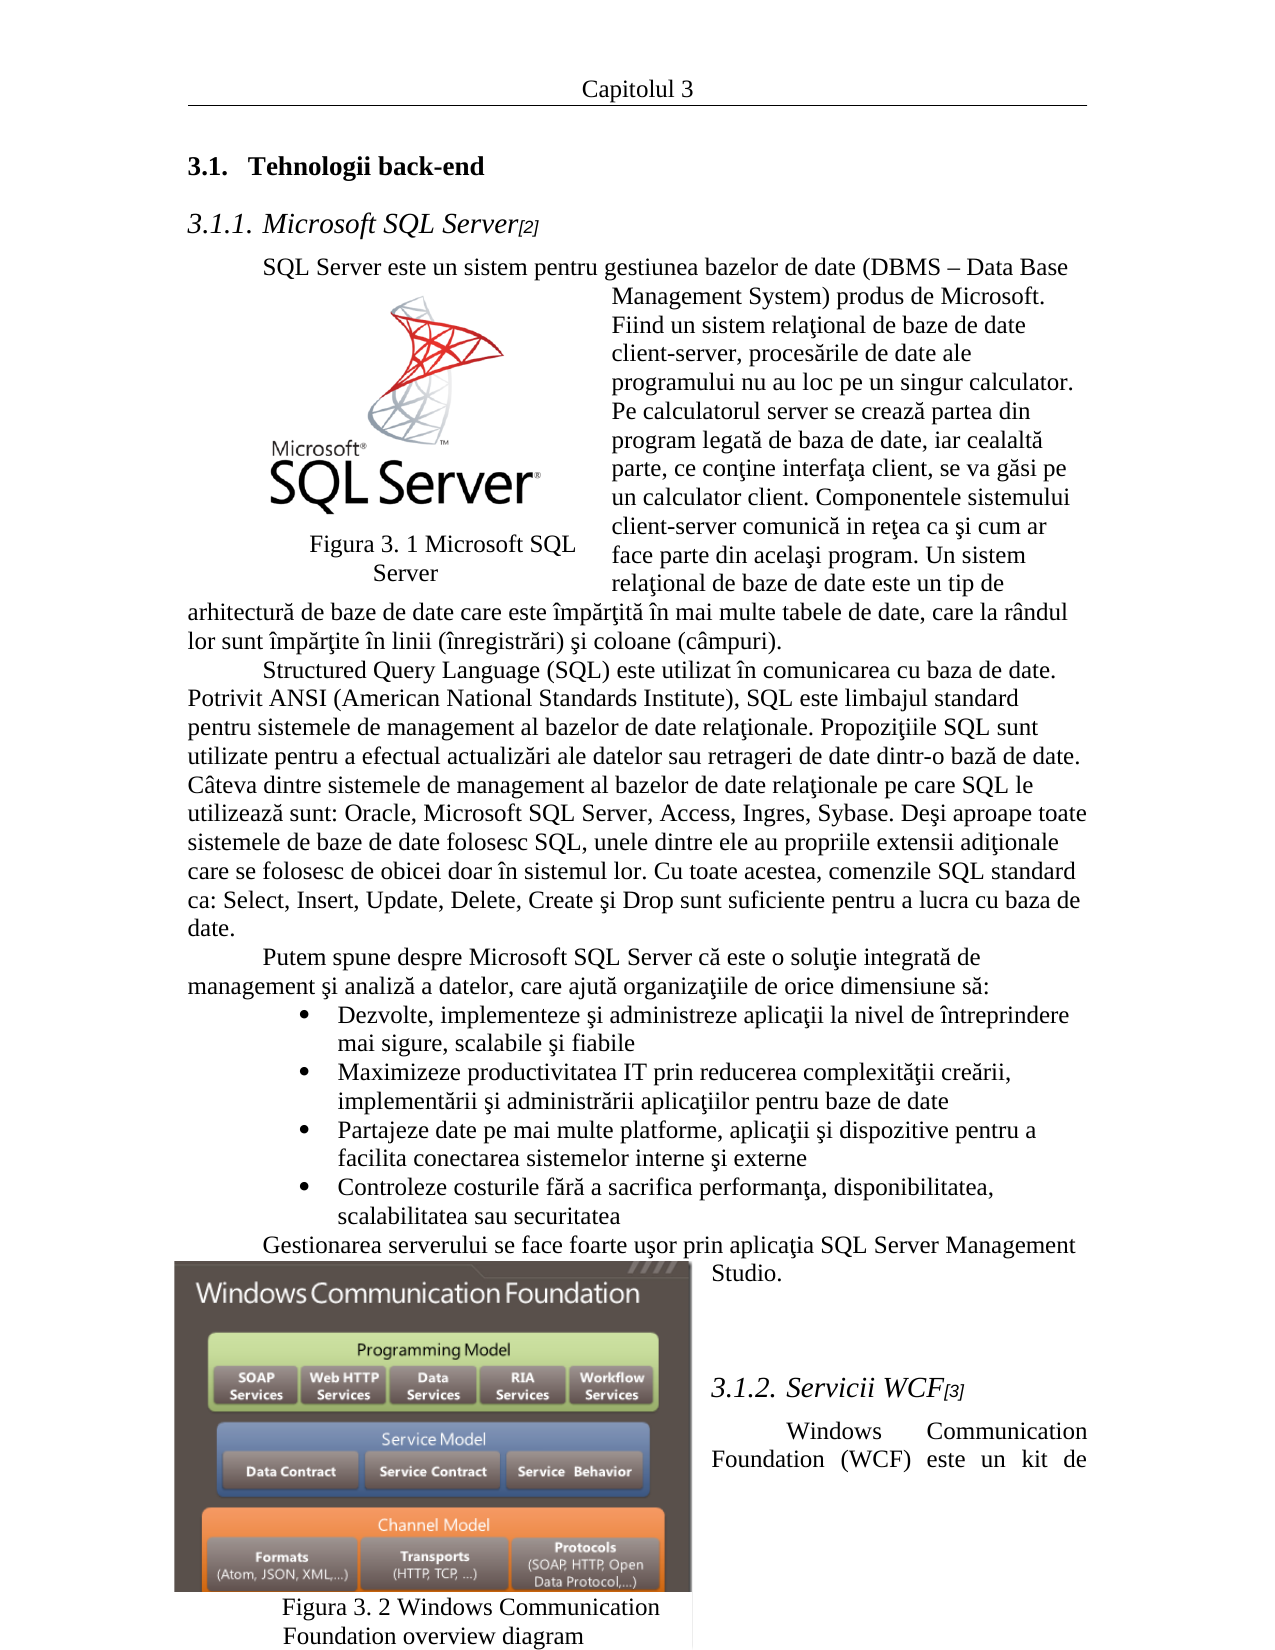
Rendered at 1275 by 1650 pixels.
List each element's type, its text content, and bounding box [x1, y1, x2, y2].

text Gestionarea serverului se face foarte uşor prin aplicaţia SQL Server Management Studio. [187, 1230, 1087, 1287]
picture [174, 1261, 693, 1648]
list Maximizeze productivitatea IT prin reducerea complexităţii creării, implementării şi administrării aplicaţiilor pentru baze de date [300, 1057, 1087, 1115]
list Controleze costurile fără a sacrifica performanţa, disponibilitatea, scalabilitatea sau securitatea [300, 1172, 1087, 1230]
subtitle Tehnologii back-end [187, 150, 1087, 181]
text Putem spune despre Microsoft SQL Server că este o soluţie integrată de management şi analiză a datelor, care ajută organizaţiile de orice dimensiune să: [187, 942, 1087, 1000]
picture [218, 289, 593, 518]
subtitle Servicii WCF[3] [693, 1370, 1087, 1403]
list Partajeze date pe mai multe platforme, aplicaţii şi dispozitive pentru a facilita conectarea sistemelor interne şi externe [300, 1115, 1087, 1172]
text Structured Query Language (SQL) este utilizat în comunicarea cu baza de date. Potrivit ANSI (American National Standards Institute), SQL este limbajul standard pentru sistemele de management al bazelor de date relaţionale. Propoziţiile SQL sunt utilizate pentru a efectual actualizări ale datelor sau retrageri de date dintr-o bază de date. Câteva dintre sistemele de management al bazelor de date relaţionale pe care SQL le utilizează sunt: Oracle, Microsoft SQL Server, Access, Ingres, Sybase. Deşi aproape toate sistemele de baze de date folosesc SQL, unele dintre ele au propriile extensii adiţionale care se folosesc de obicei doar în sistemul lor. Cu toate acestea, comenzile SQL standard ca: Select, Insert, Update, Delete, Create şi Drop sunt suficiente pentru a lucra cu baza de date. [187, 655, 1087, 942]
text SQL Server este un sistem pentru gestiunea bazelor de date (DBMS – Data Base Management System) produs de Microsoft. Fiind un sistem relaţional de baze de date client-server, procesările de date ale programului nu au loc pe un singur calculator. Pe calculatorul server se crează partea din program legată de baza de date, iar cealaltă parte, ce conţine interfaţa client, se va găsi pe un calculator client. Componentele sistemului client-server comunică in reţea ca şi cum ar face parte din acelaşi program. Un sistem relaţional de baze de date este un tip de arhitectură de baze de date care este împărţită în mai multe tabele de date, care la rândul lor sunt împărţite în linii (înregistrări) şi coloane (câmpuri). [187, 252, 1087, 655]
list Dezvolte, implementeze şi administreze aplicaţii la nivel de întreprindere mai sigure, scalabile şi fiabile [300, 1000, 1087, 1057]
subtitle Microsoft SQL Server[2] [187, 206, 1087, 240]
